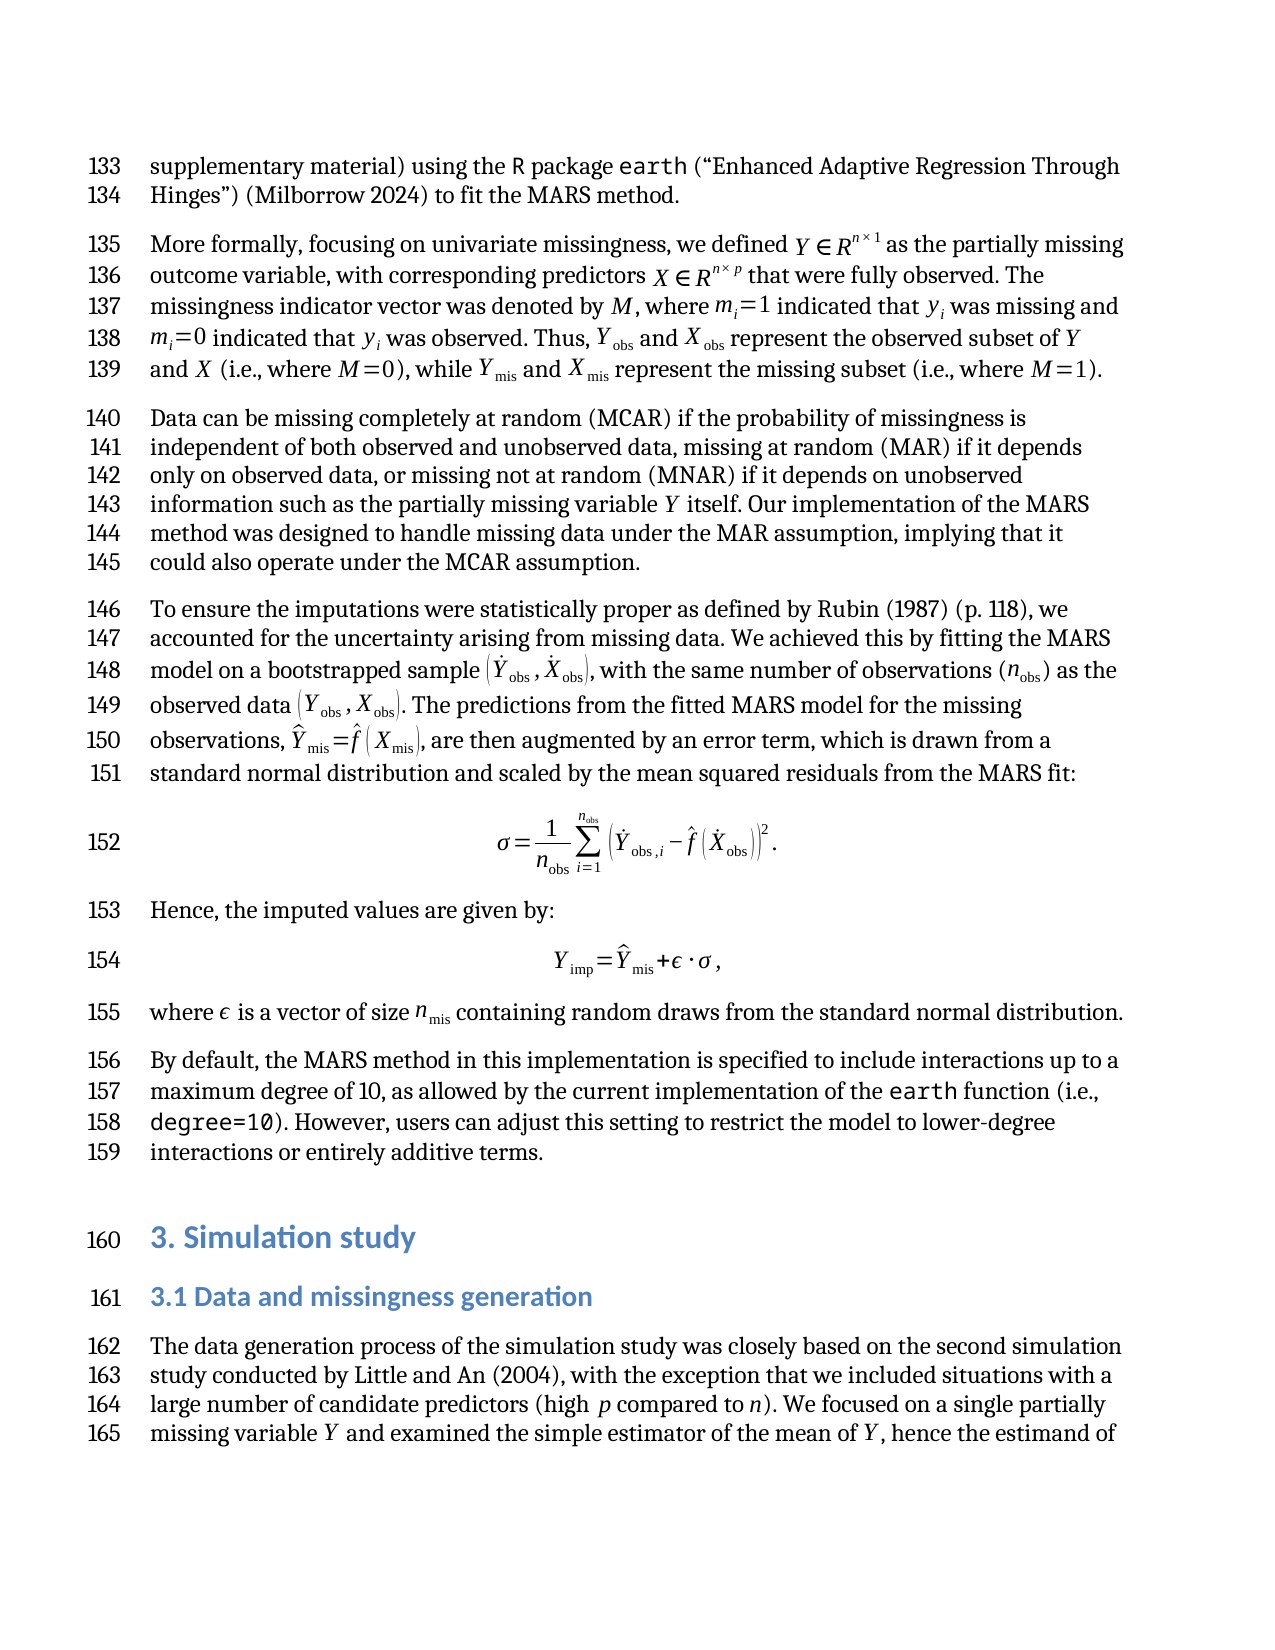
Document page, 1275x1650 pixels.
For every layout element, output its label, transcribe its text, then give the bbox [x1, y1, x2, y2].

subtitle 3. Simulation study [150, 1216, 1125, 1257]
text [150, 150, 1125, 210]
text To ensure the imputations were statistically proper as defined by Rubin (1987) (p. 118), we accounted for the uncertainty arising from missing data. We achieved this by fitting the MARS model on a bootstrapped sample , with the same number of observations () as the observed data . The predictions from the fitted MARS model for the missing observations, , are then augmented by an error term, which is drawn from a standard normal distribution and scaled by the mean squared residuals from the MARS fit: [150, 595, 1125, 788]
text Data can be missing completely at random (MCAR) if the probability of missingness is independent of both observed and unobserved data, missing at random (MAR) if it depends only on observed data, or missing not at random (MNAR) if it depends on unobserved information such as the partially missing variable itself. Our implementation of the MARS method was designed to handle missing data under the MAR assumption, implying that it could also operate under the MCAR assumption. [150, 404, 1125, 576]
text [150, 1332, 1125, 1447]
text By default, the MARS method in this implementation is specified to include interactions up to a maximum degree of 10, as allowed by the current implementation of the earth function (i.e., degree=10). However, users can adjust this setting to restrict the model to lower-degree interactions or entirely additive terms. [150, 1046, 1125, 1166]
text Hence, the imputed values are given by: [150, 896, 1125, 924]
text where is a vector of size containing random draws from the standard normal distribution. [150, 996, 1125, 1027]
subtitle 3.1 Data and missingness generation [150, 1278, 1125, 1313]
text More formally, focusing on univariate missingness, we defined as the partially missing outcome variable, with corresponding predictors that were fully observed. The missingness indicator vector was denoted by , where indicated that was missing and indicated that was observed. Thus, and represent the observed subset of and (i.e., where ), while and represent the missing subset (i.e., where ). [150, 229, 1125, 385]
